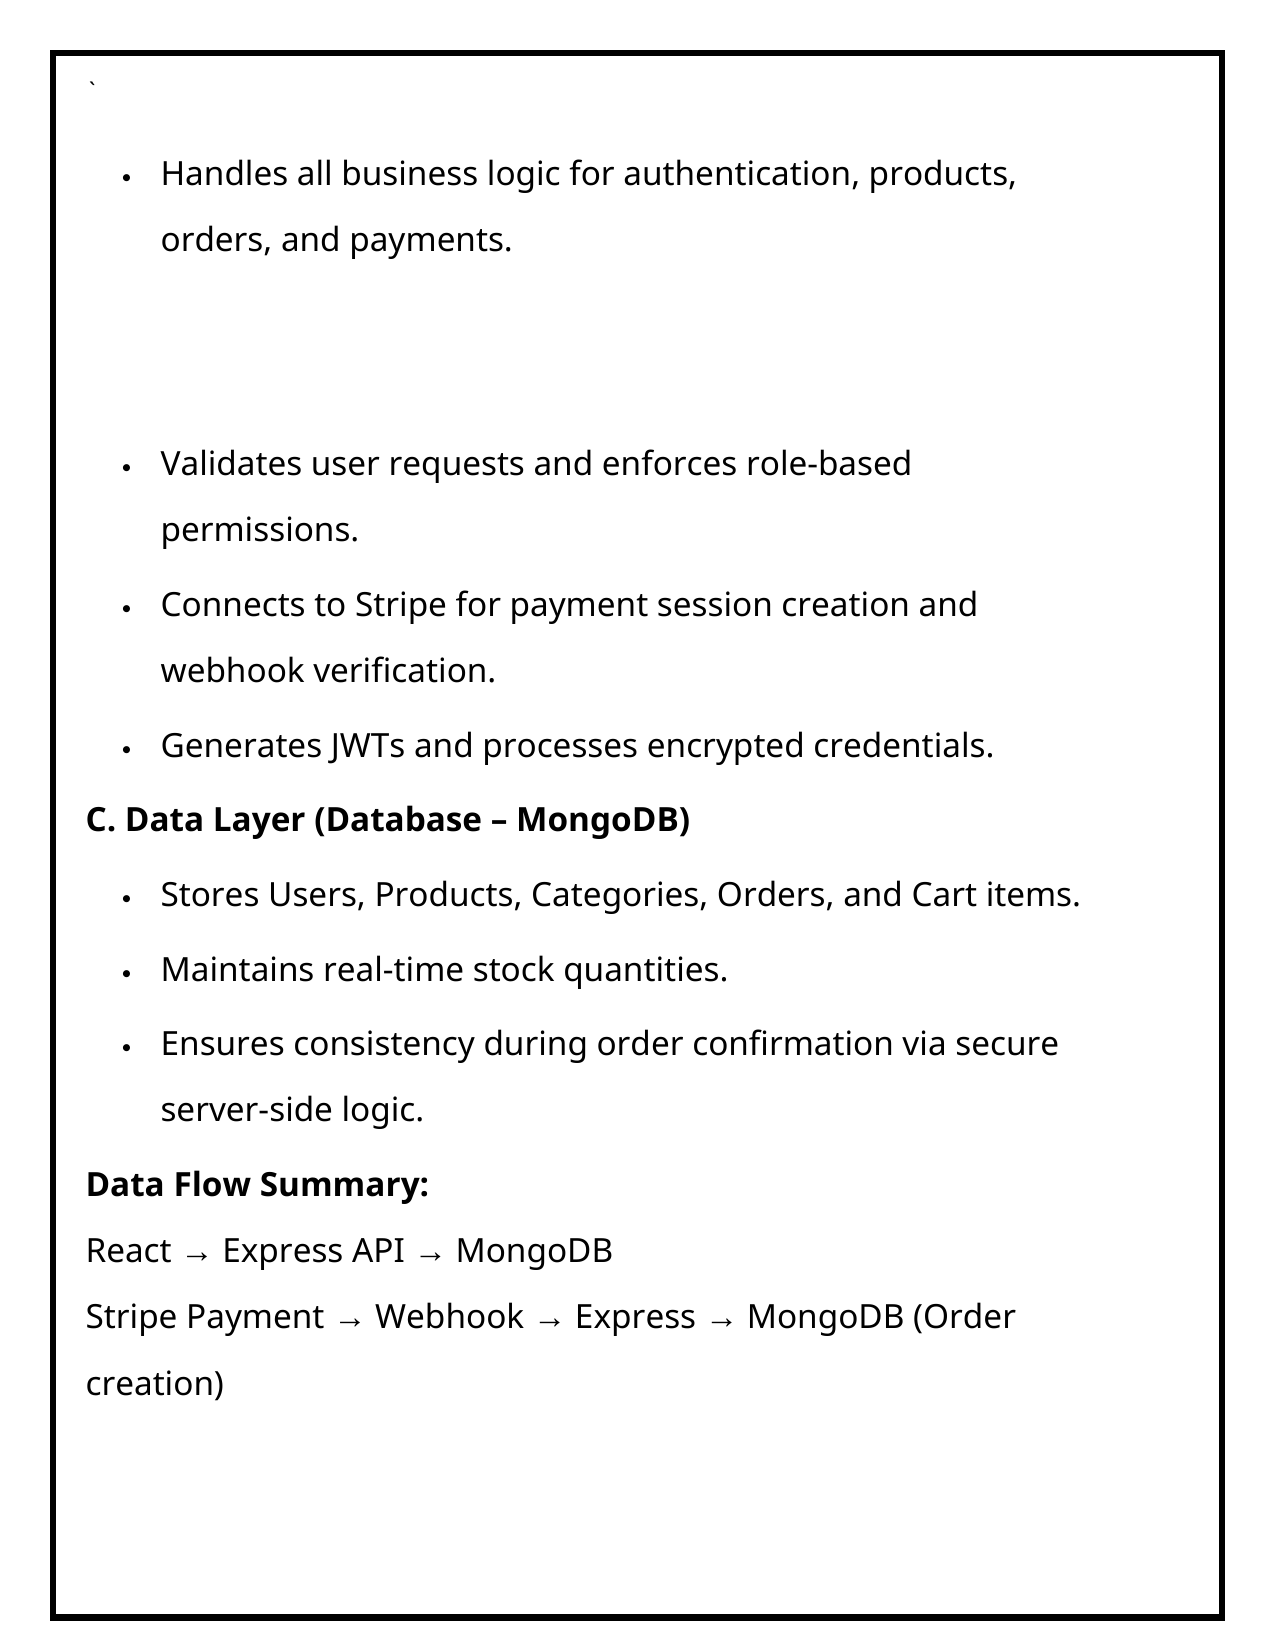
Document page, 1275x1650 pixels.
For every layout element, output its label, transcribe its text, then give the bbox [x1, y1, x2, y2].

subtitle Data Flow Summary: React → Express API → MongoDB Stripe Payment → Webhook → Express → MongoDB (Order creation) [85, 1161, 1084, 1405]
subtitle C. Data Layer (Database – MongoDB) [85, 796, 1084, 842]
subtitle Generates JWTs and processes encrypted credentials. [123, 722, 1084, 767]
subtitle Connects to Stripe for payment session creation and webhook verification. [123, 581, 1084, 692]
subtitle Stores Users, Products, Categories, Orders, and Cart items. [123, 871, 1084, 916]
subtitle Validates user requests and enforces role-based permissions. [123, 440, 1084, 552]
subtitle Handles all business logic for authentication, products, orders, and payments. [123, 150, 1084, 262]
subtitle Maintains real-time stock quantities. [123, 945, 1084, 991]
subtitle Ensures consistency during order confirmation via secure server-side logic. [123, 1020, 1084, 1132]
